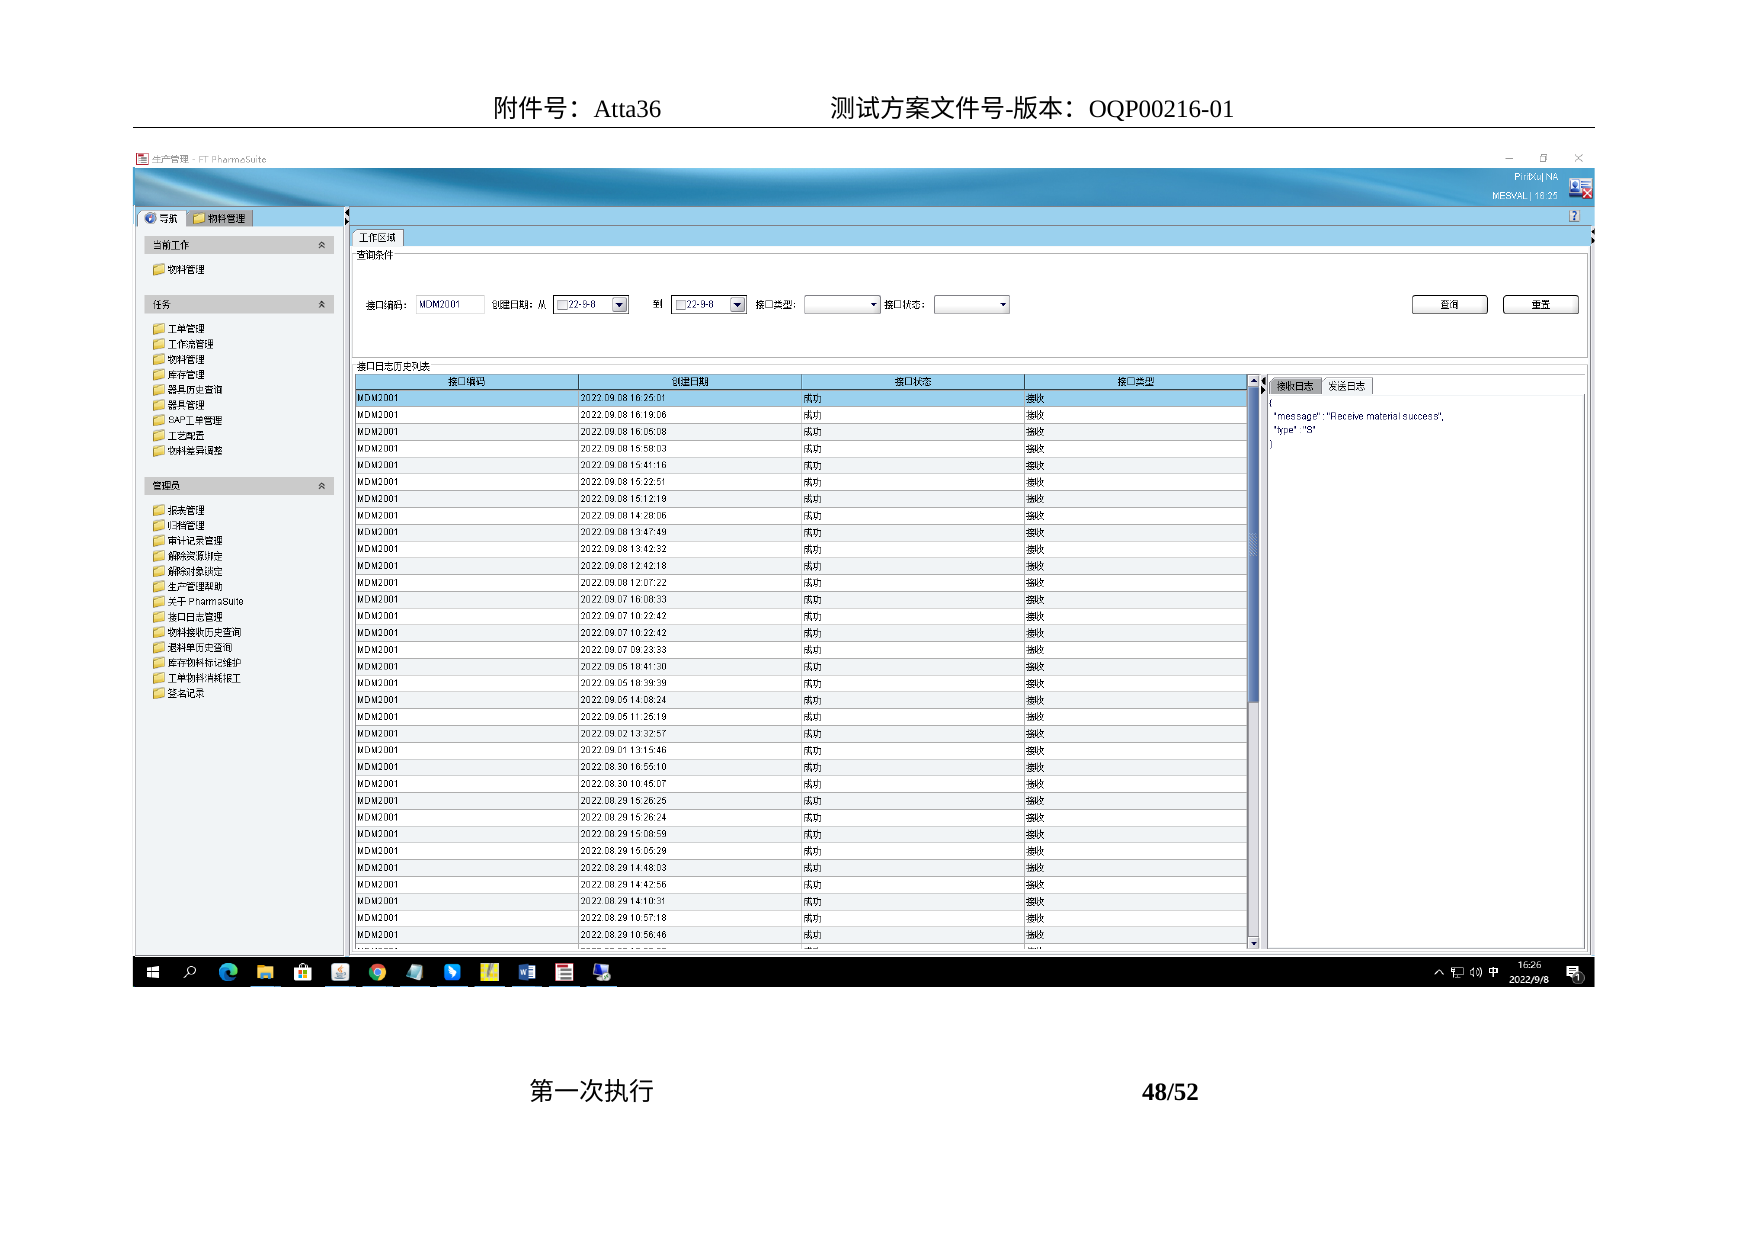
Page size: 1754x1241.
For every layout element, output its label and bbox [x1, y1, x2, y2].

picture [132, 150, 1595, 987]
